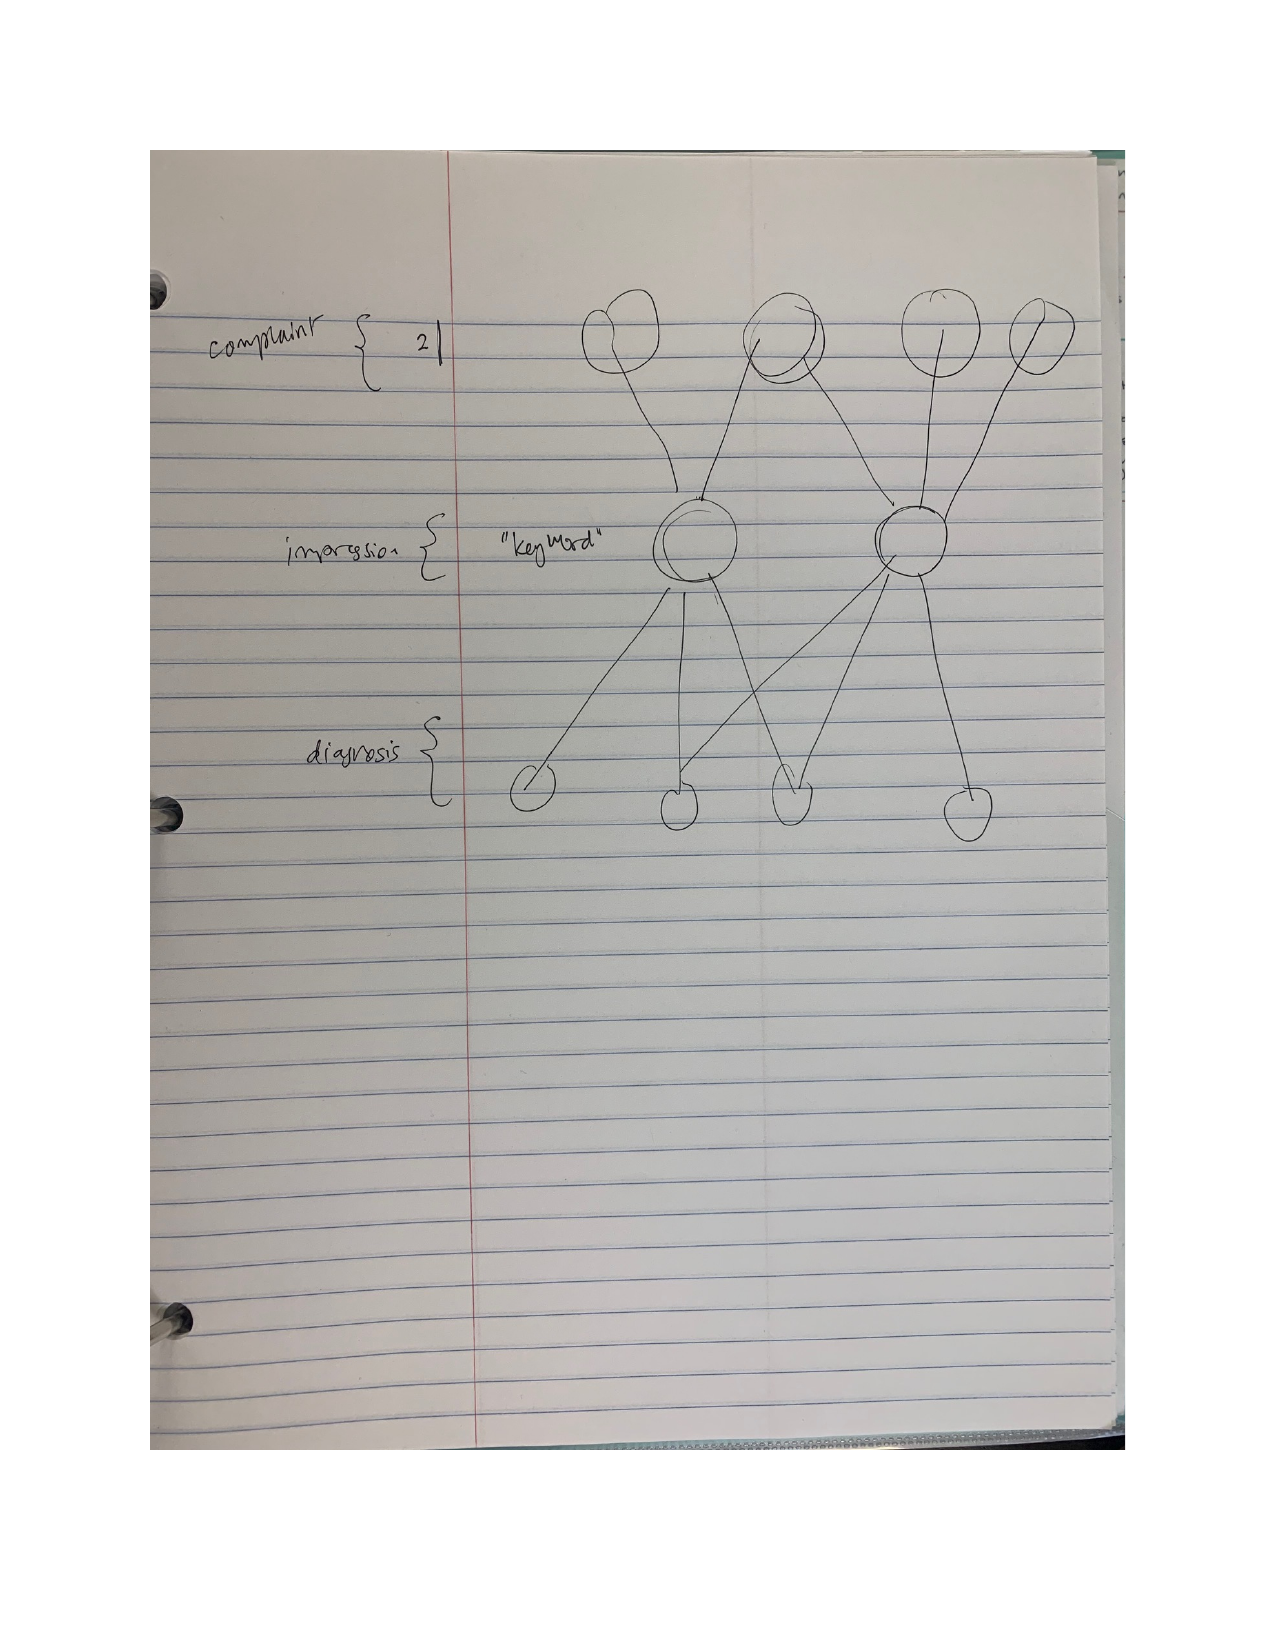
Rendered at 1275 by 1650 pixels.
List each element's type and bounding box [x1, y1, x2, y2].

picture [150, 150, 1125, 1450]
